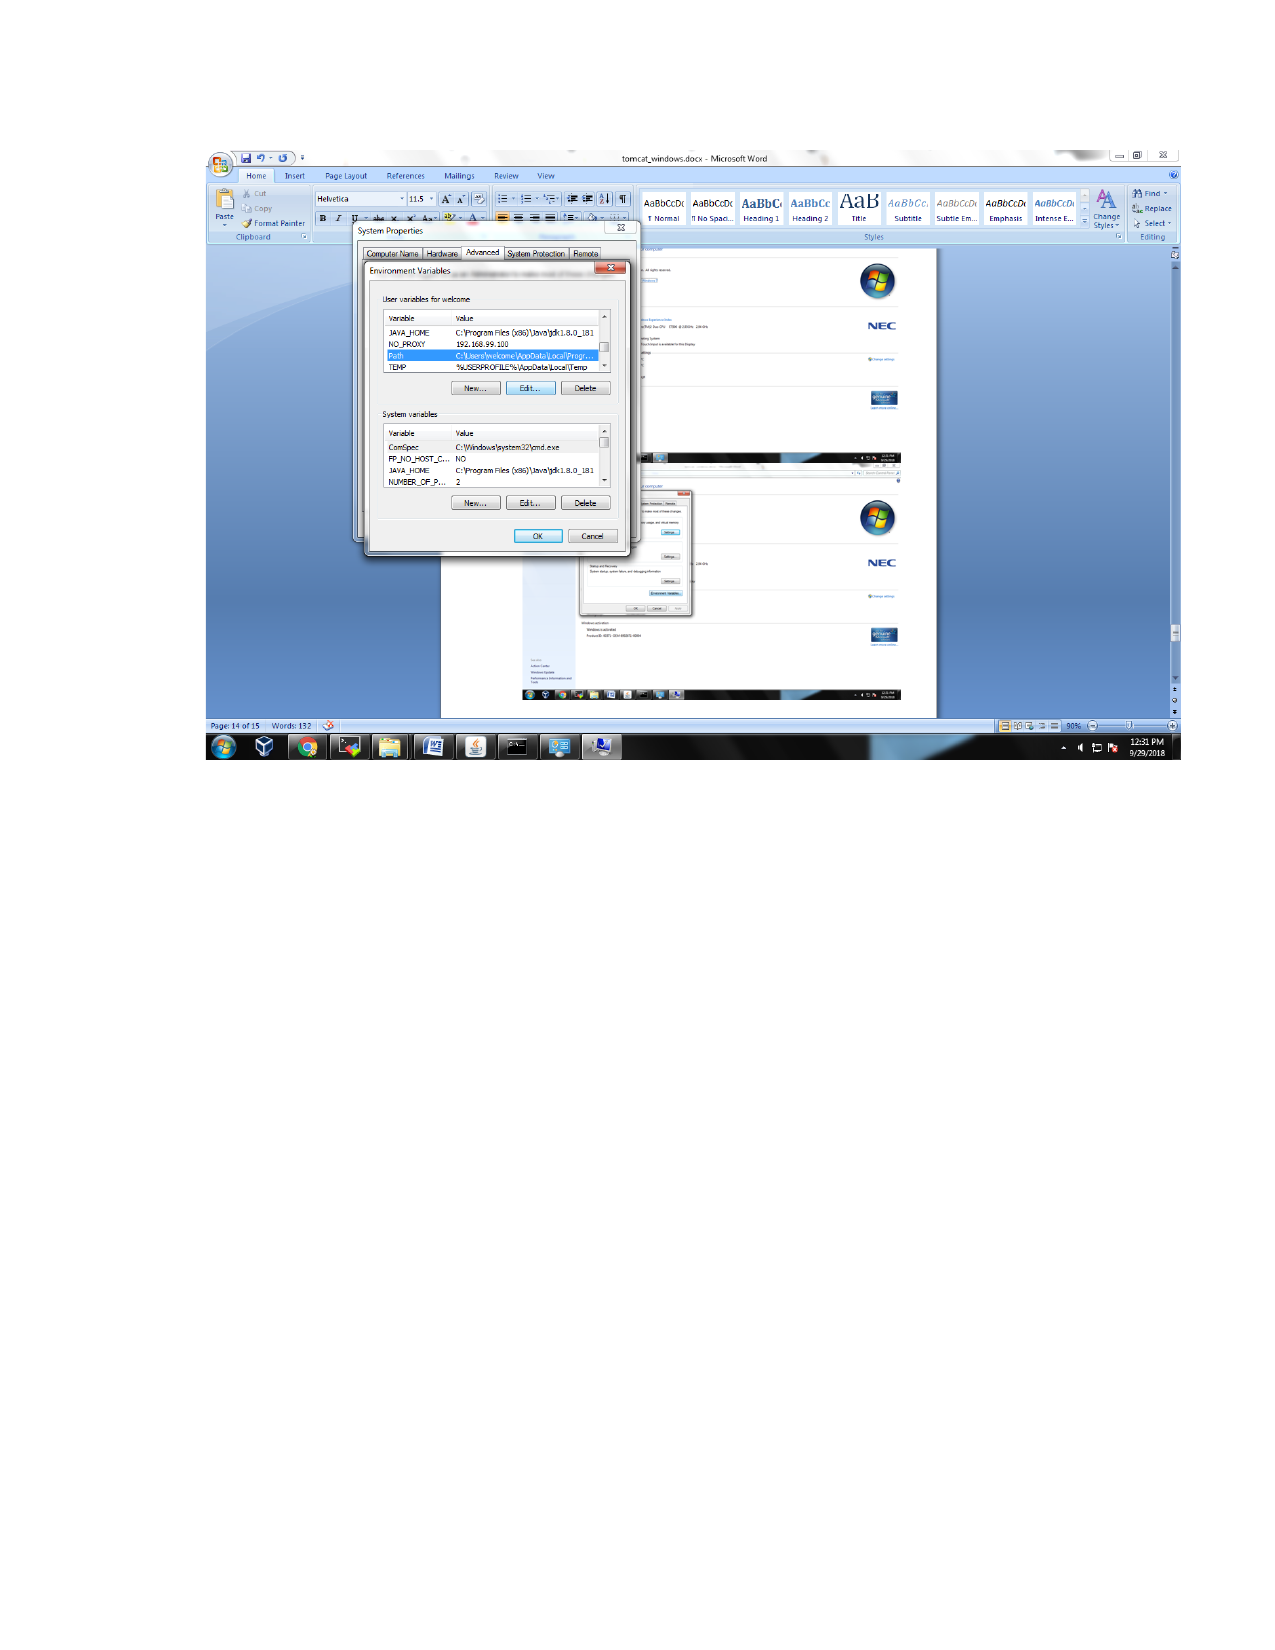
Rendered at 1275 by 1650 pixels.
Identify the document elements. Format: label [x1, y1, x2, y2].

picture [205, 150, 1181, 760]
